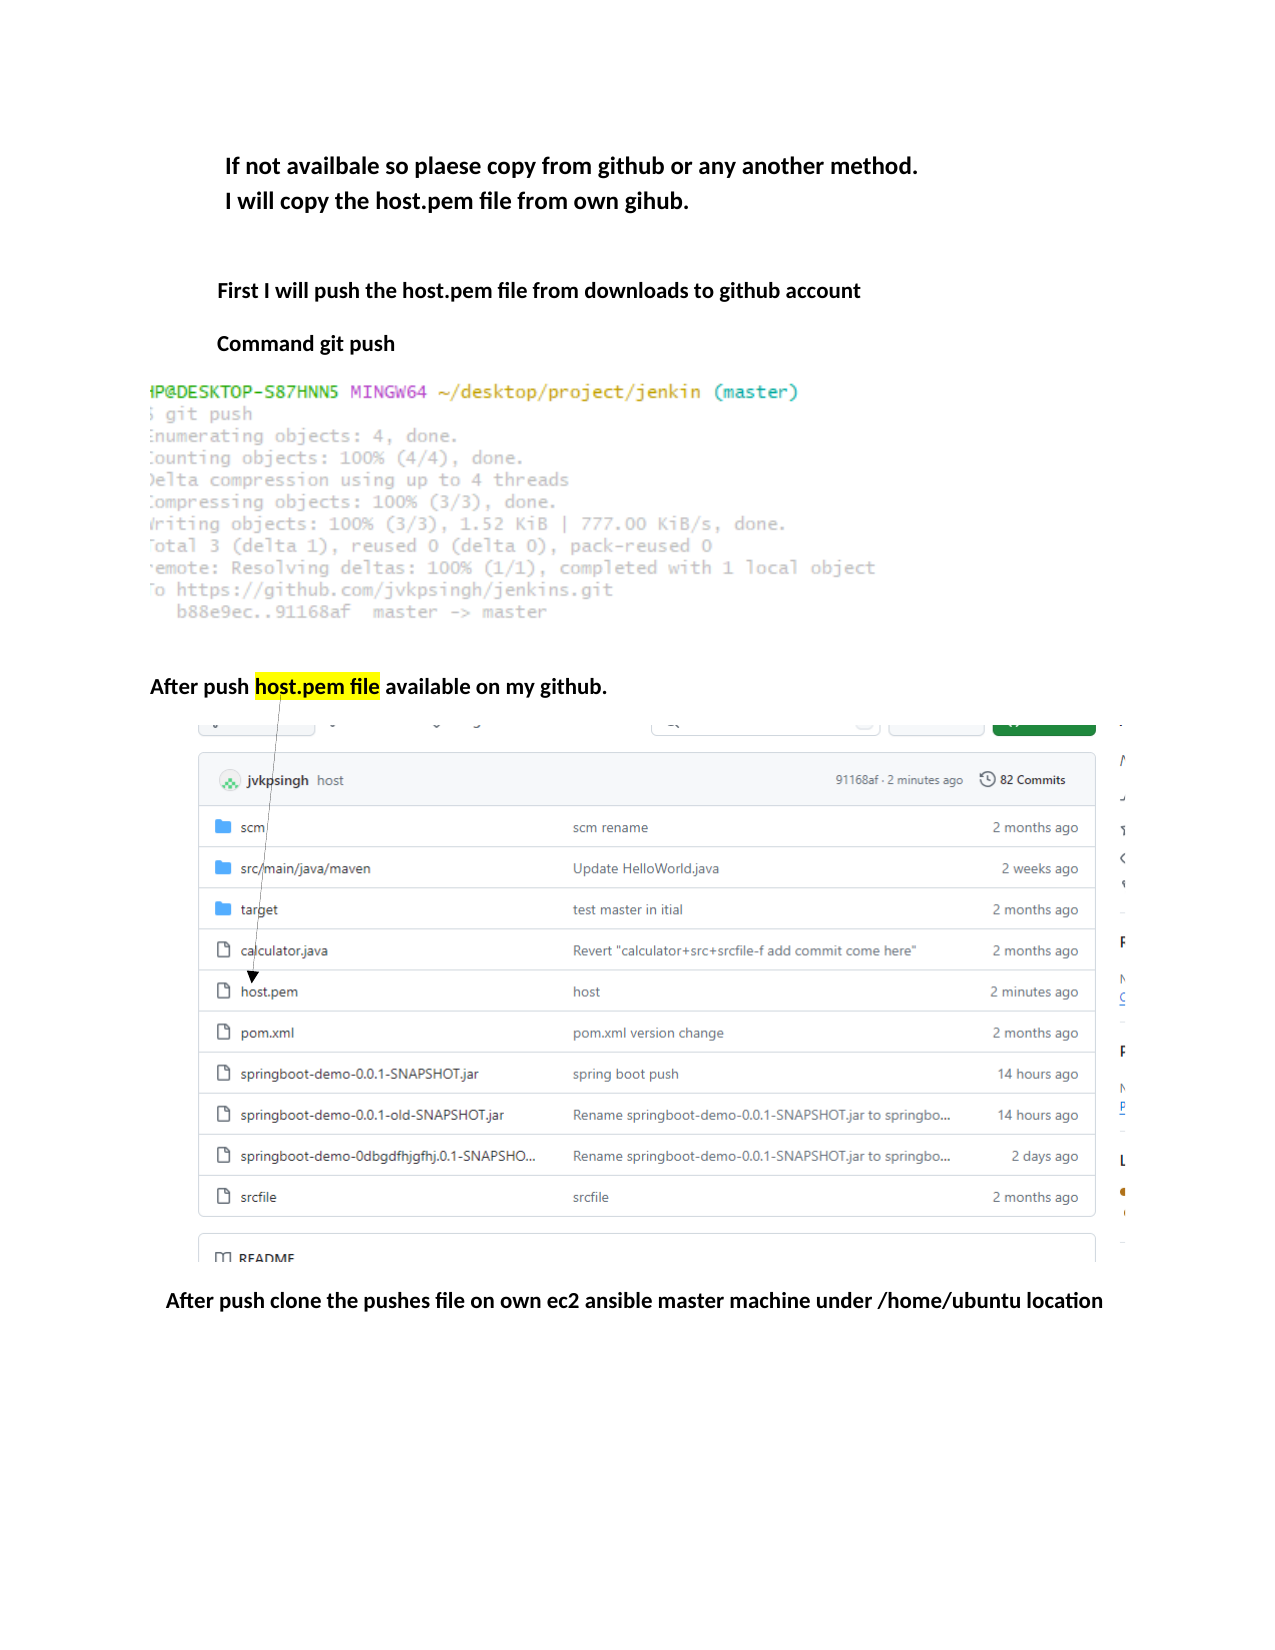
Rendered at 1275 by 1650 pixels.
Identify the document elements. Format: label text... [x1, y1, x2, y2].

text After push host.pem file available on my github. [150, 672, 255, 700]
list I will copy the host.pem file from own gihub. [225, 185, 1125, 216]
text After push host.pem file available on my github. [380, 672, 1125, 700]
text After push clone the pushes file on own ec2 ansible master machine under /home/ubuntu location [150, 1286, 1125, 1314]
picture [150, 725, 1125, 1262]
list If not availbale so plaese copy from github or any another method. [225, 150, 1125, 181]
text First I will push the host.pem file from downloads to github account [150, 276, 1125, 304]
picture [150, 381, 878, 648]
text Command git push [150, 329, 1125, 357]
